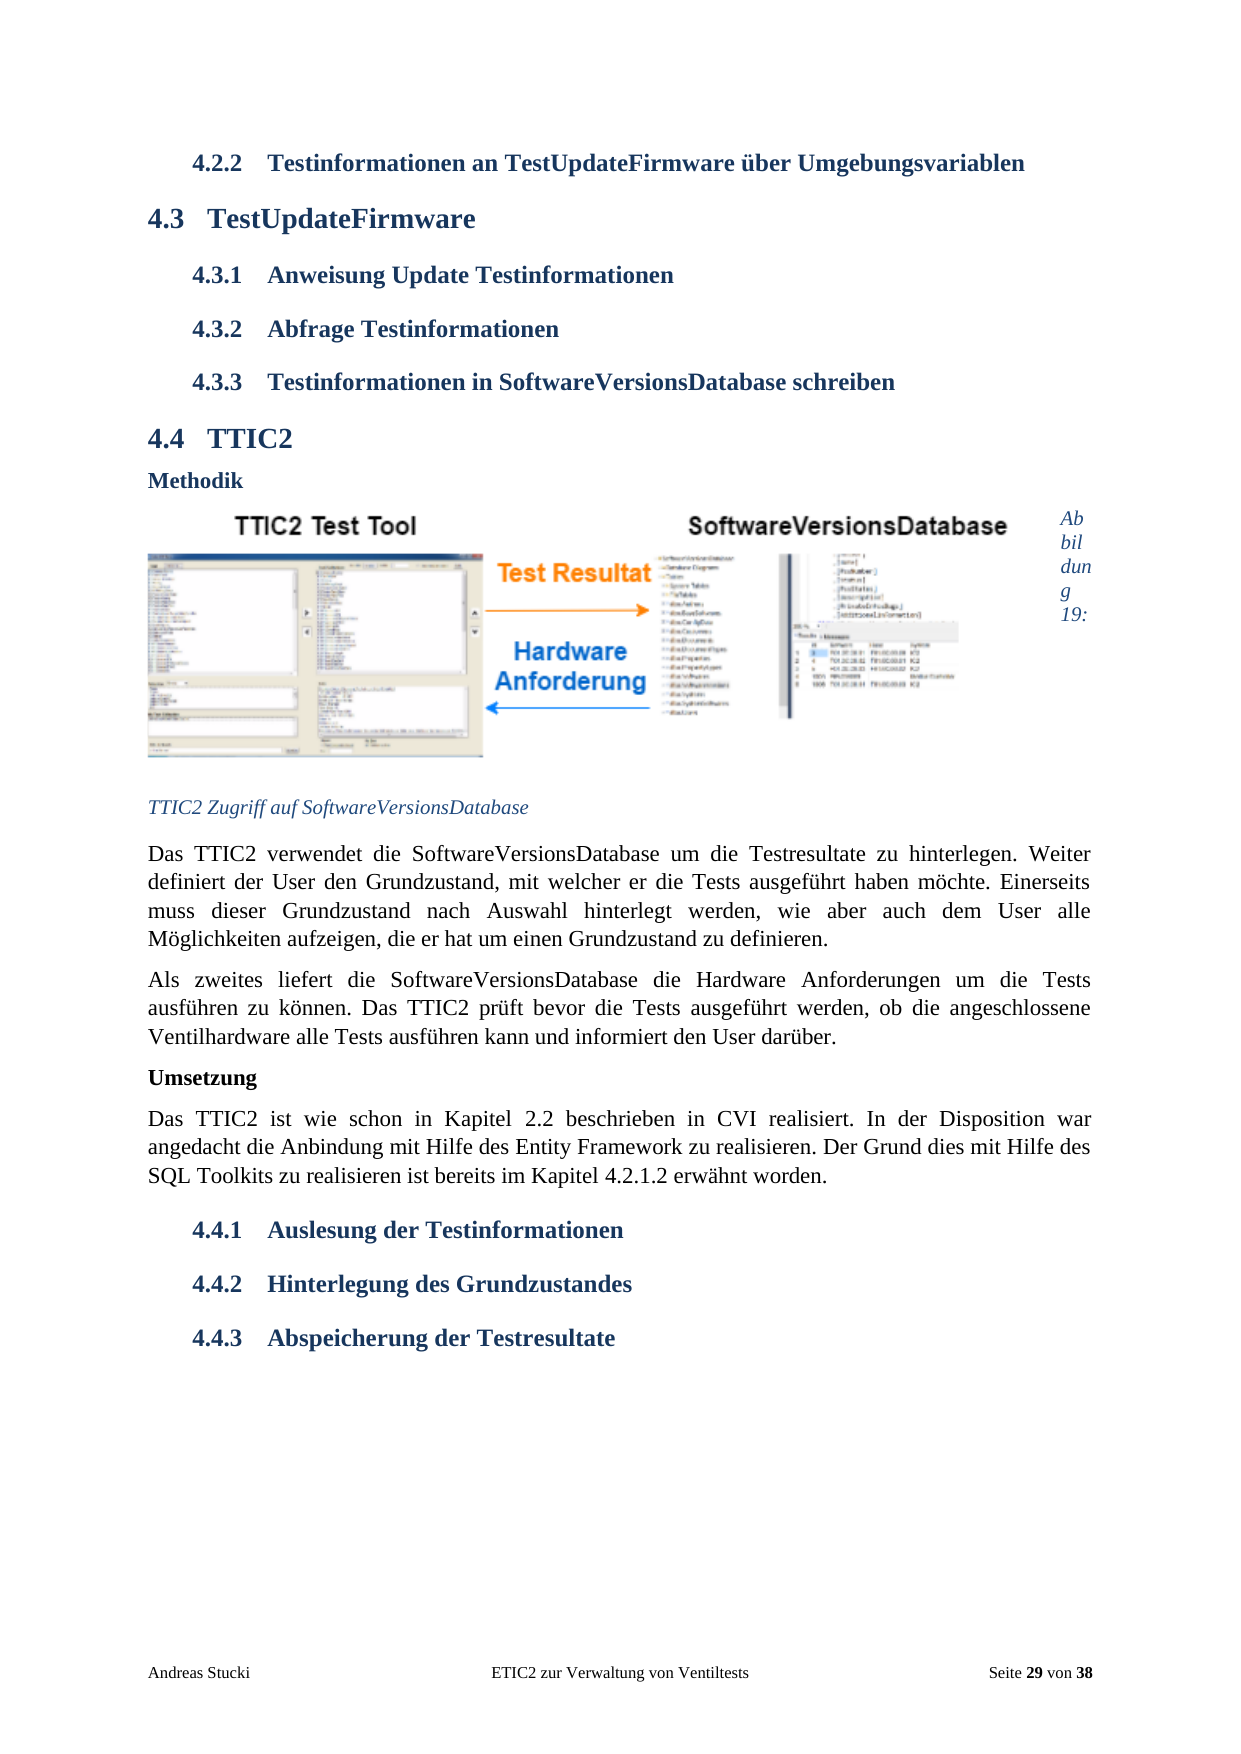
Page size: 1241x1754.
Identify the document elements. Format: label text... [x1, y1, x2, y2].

subtitle Testinformationen in SoftwareVersionsDatabase schreiben [192, 367, 1092, 396]
subtitle TTIC2 [148, 421, 1092, 455]
subtitle TestUpdateFirmware [148, 201, 1092, 235]
subtitle Abfrage Testinformationen [192, 314, 1092, 342]
text Das TTIC2 ist wie schon in Kapitel 2.2 beschrieben in CVI realisiert. In der Disposition war angedacht die Anbindung mit Hilfe des Entity Framework zu realisieren. Der Grund dies mit Hilfe des SQL Toolkits zu realisieren ist bereits im Kapitel 4.2.1.2 erwähnt worden. [148, 1105, 1092, 1188]
subtitle Hinterlegung des Grundzustandes [192, 1269, 1092, 1298]
text Das TTIC2 verwendet die SoftwareVersionsDatabase um die Testresultate zu hinterlegen. Weiter definiert der User den Grundzustand, mit welcher er die Tests ausgeführt haben möchte. Einerseits muss dieser Grundzustand nach Auswahl hinterlegt werden, wie aber auch dem User alle Möglichkeiten aufzeigen, die er hat um einen Grundzustand zu definieren. [148, 840, 1092, 951]
subtitle Testinformationen an TestUpdateFirmware über Umgebungsvariablen [192, 148, 1092, 176]
text Als zweites liefert die SoftwareVersionsDatabase die Hardware Anforderungen um die Tests ausführen zu können. Das TTIC2 prüft bevor die Tests ausgeführt werden, ob die angeschlossene Ventilhardware alle Tests ausführen kann und informiert den User darüber. [148, 966, 1092, 1049]
subtitle Methodik [148, 467, 1092, 494]
picture [147, 507, 1042, 776]
text Umsetzung [148, 1064, 1092, 1090]
subtitle Auslesung der Testinformationen [192, 1215, 1092, 1244]
subtitle Abspeicherung der Testresultate [192, 1323, 1092, 1351]
subtitle Anweisung Update Testinformationen [192, 260, 1092, 289]
